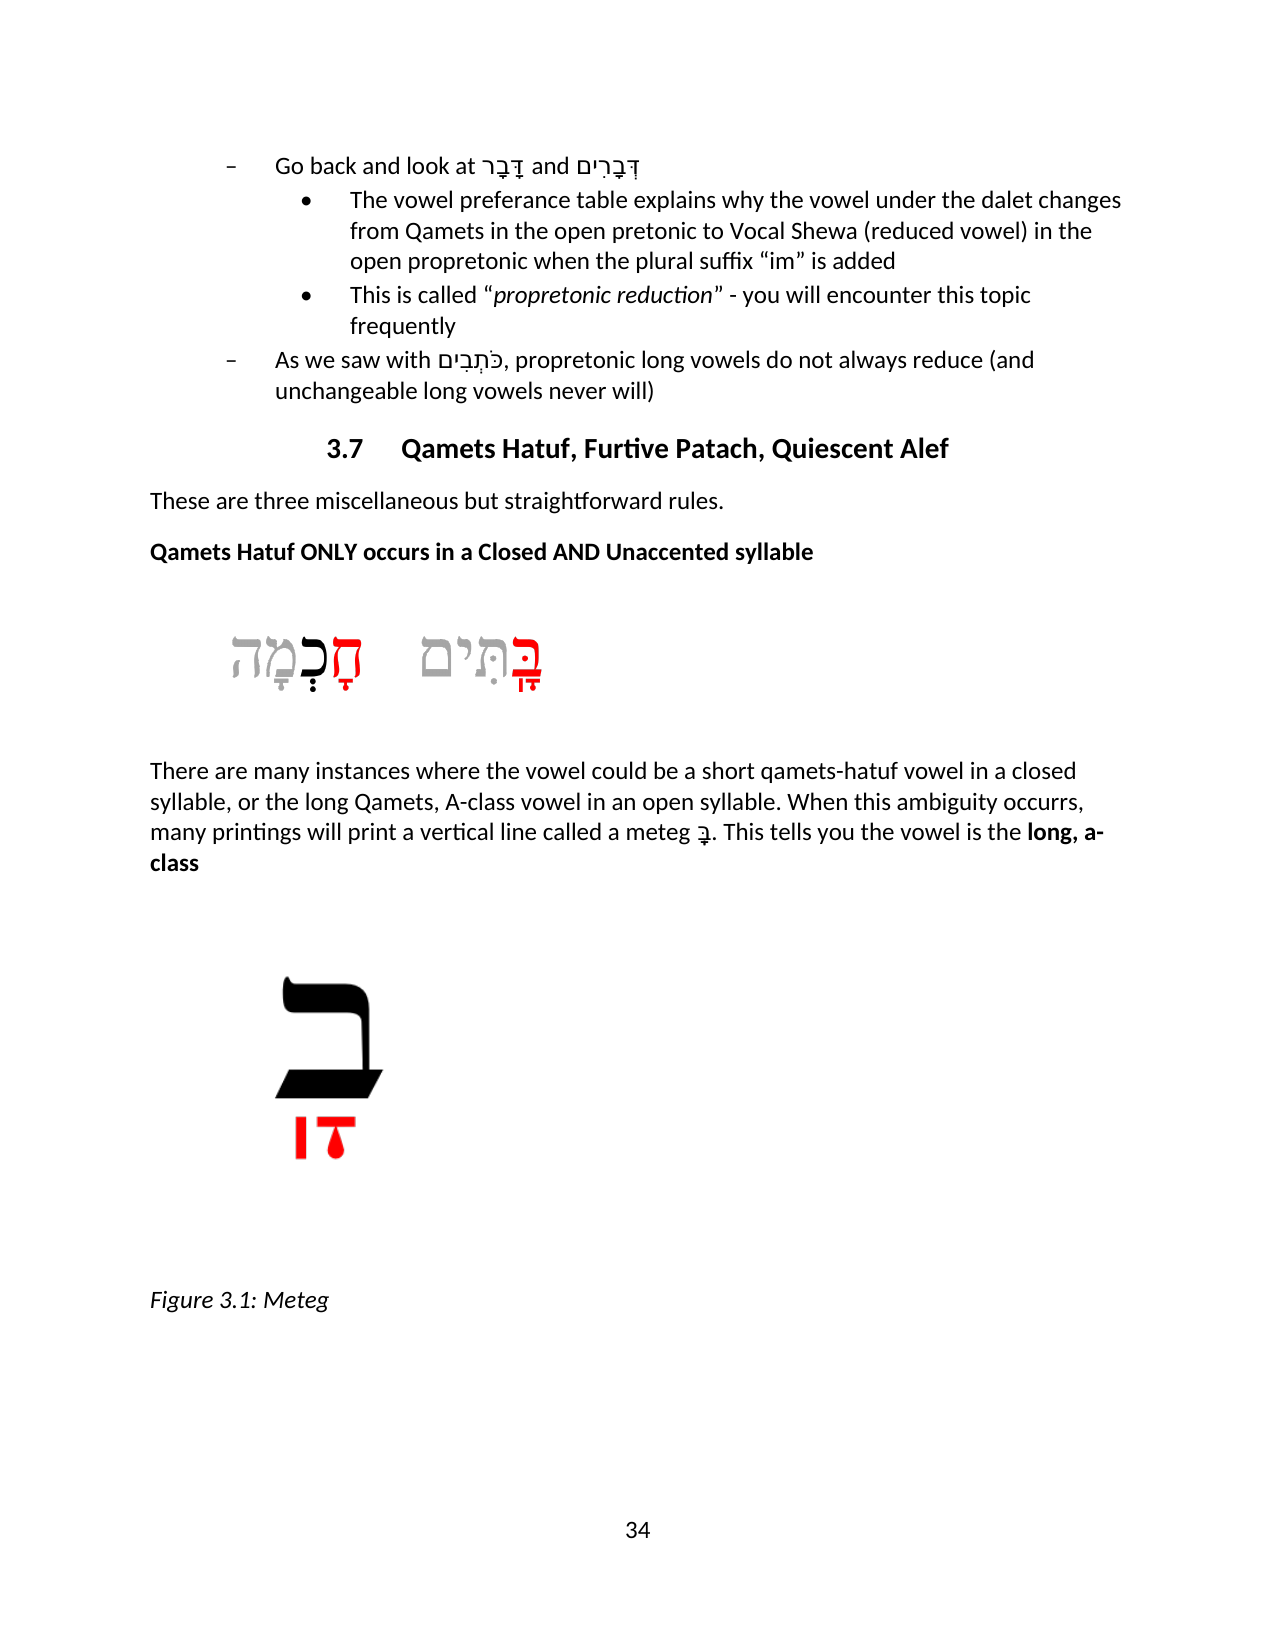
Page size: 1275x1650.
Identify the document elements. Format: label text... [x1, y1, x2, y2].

text Figure 3.1: Meteg [150, 1284, 1125, 1315]
list The vowel preferance table explains why the vowel under the dalet changes from Qamets in the open pretonic to Vocal Shewa (reduced vowel) in the open propretonic when the plural suffix “im” is added [300, 184, 1125, 276]
list As we saw with כֹּתְבִים, propretonic long vowels do not always reduce (and unchangeable long vowels never will) [225, 344, 1125, 405]
subtitle 3.7 Qamets Hatuf, Furtive Patach, Quiescent Alef [150, 430, 1125, 466]
list Go back and look at דָּבָר and דְּבָרִים [225, 150, 1125, 181]
text These are three miscellaneous but straightforward rules. [150, 485, 1125, 515]
list This is called “propretonic reduction” - you will encounter this topic frequently [300, 279, 1125, 341]
subtitle Qamets Hatuf ONLY occurs in a Closed AND Unaccented syllable [150, 536, 1125, 567]
text There are many instances where the vowel could be a short qamets-hatuf vowel in a closed syllable, or the long Qamets, A-class vowel in an open syllable. When this ambiguity occurrs, many printings will print a vertical line called a meteg בָּֽ. This tells you the vowel is the long, a-class [150, 755, 1125, 877]
picture [168, 896, 586, 1264]
picture [168, 585, 586, 737]
